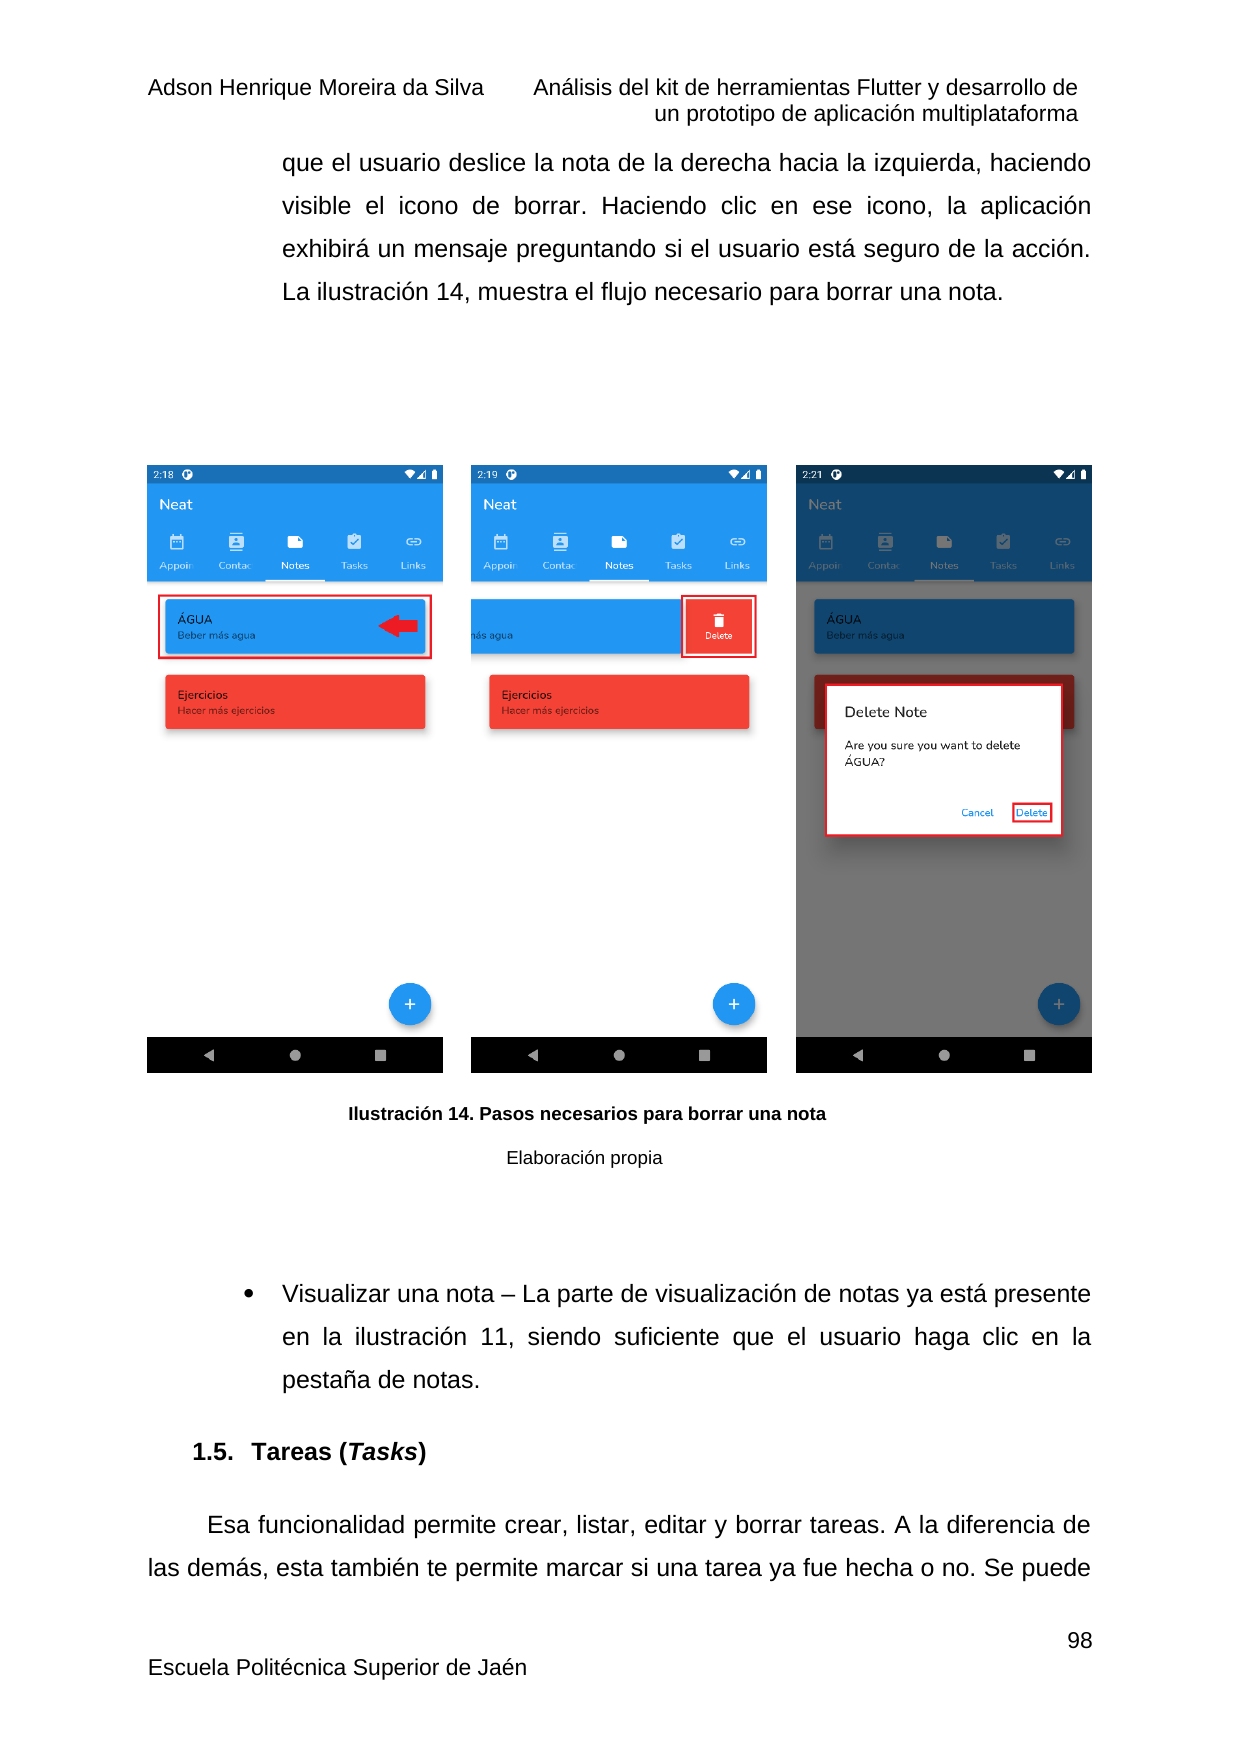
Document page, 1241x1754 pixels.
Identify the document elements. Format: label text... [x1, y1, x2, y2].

picture [471, 465, 767, 1073]
list Visualizar una nota – La parte de visualización de notas ya está presente en la ilustración 11, siendo suficiente que el usuario haga clic en la pestaña de notas. [244, 1279, 1092, 1394]
picture [147, 465, 443, 1073]
picture [796, 465, 1092, 1073]
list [244, 148, 1092, 306]
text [148, 1510, 1092, 1582]
list Tareas (Tasks) [192, 1437, 1092, 1466]
